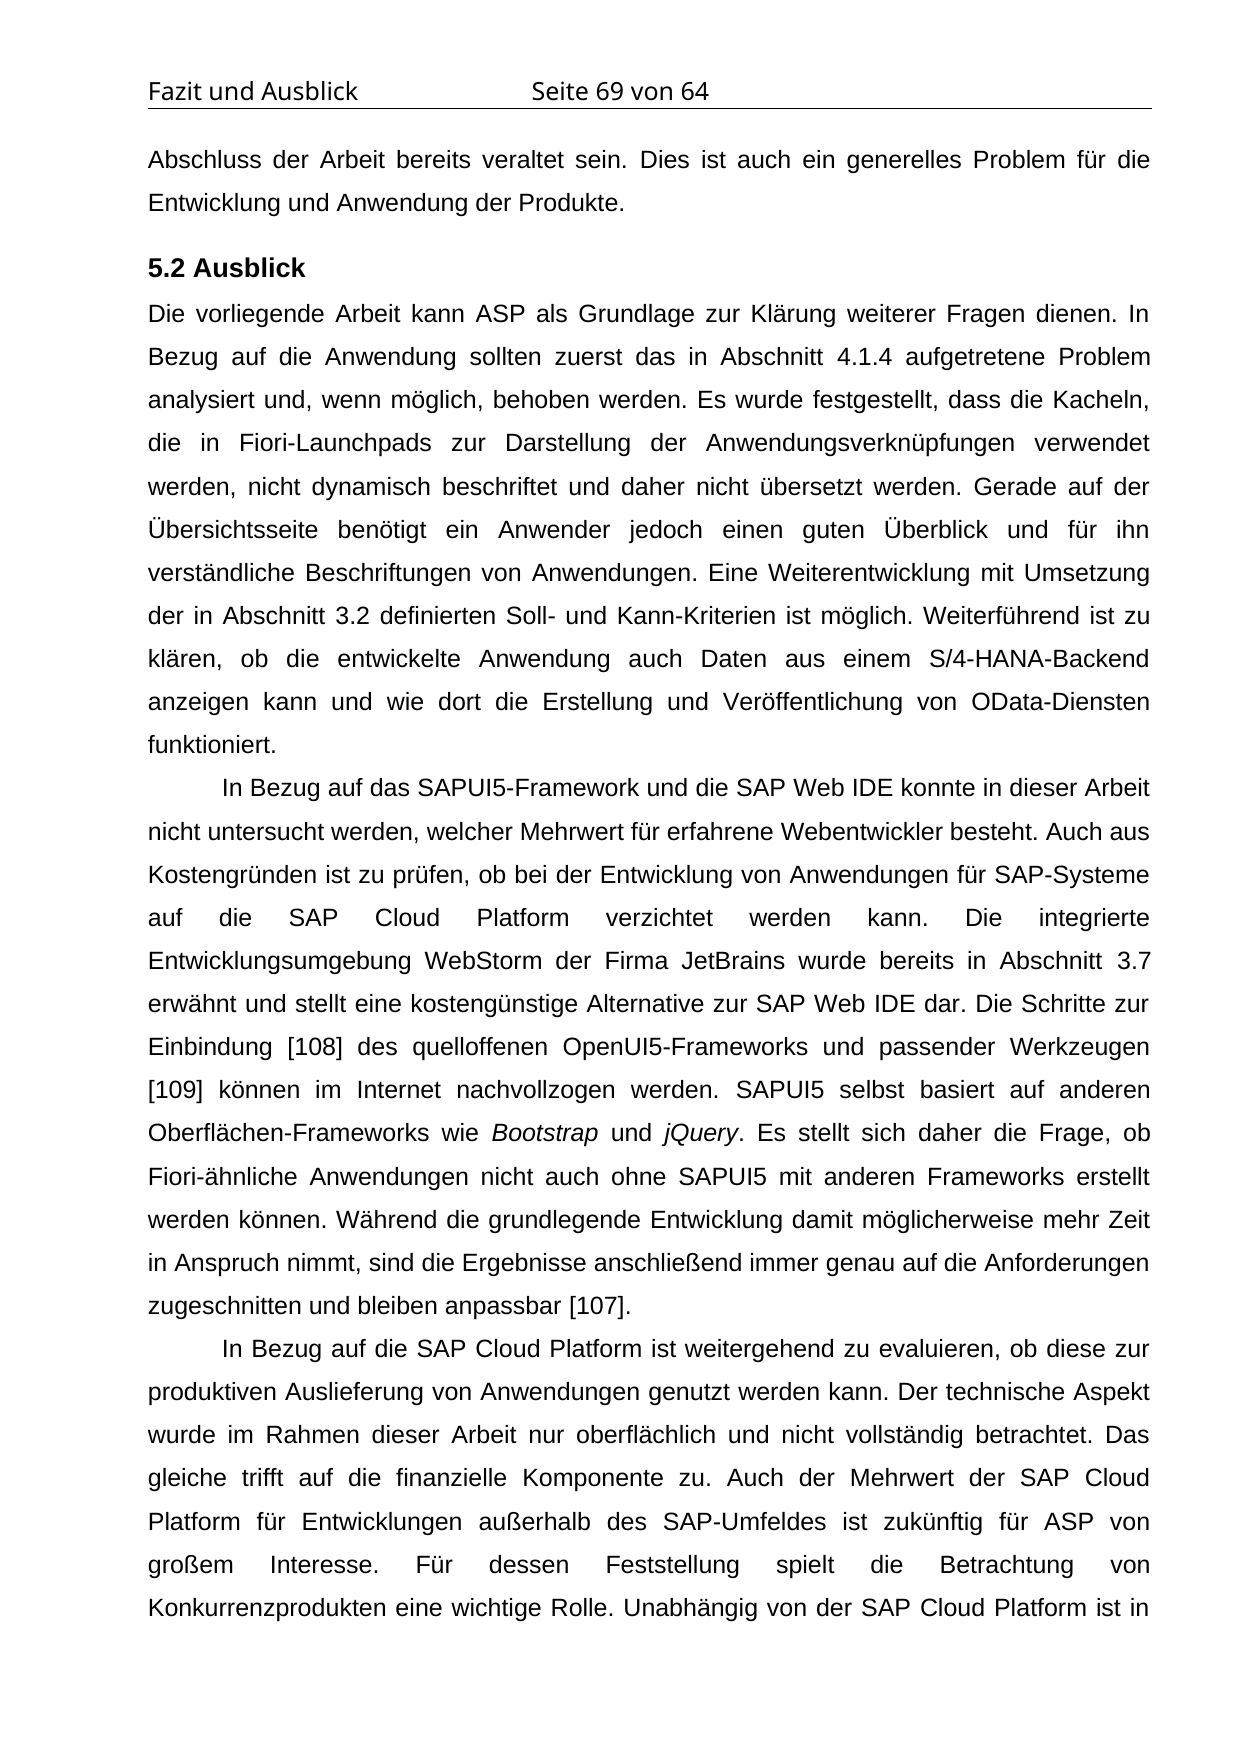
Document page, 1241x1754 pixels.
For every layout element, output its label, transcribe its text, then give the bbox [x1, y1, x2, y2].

text In Bezug auf das SAPUI5-Framework und die SAP Web IDE konnte in dieser Arbeit nicht untersucht werden, welcher Mehrwert für erfahrene Webentwickler besteht. Auch aus Kostengründen ist zu prüfen, ob bei der Entwicklung von Anwendungen für SAP-Systeme auf die SAP Cloud Platform verzichtet werden kann. Die integrierte Entwicklungsumgebung WebStorm der Firma JetBrains wurde bereits in Abschnitt 3.7 erwähnt und stellt eine kostengünstige Alternative zur SAP Web IDE dar. Die Schritte zur Einbindung des quelloffenen OpenUI5-Frameworks und passender Werkzeugen können im Internet nachvollzogen werden. SAPUI5 selbst basiert auf anderen Oberflächen-Frameworks wie Bootstrap und jQuery. Es stellt sich daher die Frage, ob Fiori-ähnliche Anwendungen nicht auch ohne SAPUI5 mit anderen Frameworks erstellt werden können. Während die grundlegende Entwicklung damit möglicherweise mehr Zeit in Anspruch nimmt, sind die Ergebnisse anschließend immer genau auf die Anforderungen zugeschnitten und bleiben anpassbar . [148, 773, 1152, 1320]
subtitle Ausblick [148, 252, 1152, 283]
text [148, 145, 1152, 217]
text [148, 1334, 1152, 1622]
text Die vorliegende Arbeit kann ASP als Grundlage zur Klärung weiterer Fragen dienen. In Bezug auf die Anwendung sollten zuerst das in Abschnitt 4.1.4 aufgetretene Problem analysiert und, wenn möglich, behoben werden. Es wurde festgestellt, dass die Kacheln, die in Fiori-Launchpads zur Darstellung der Anwendungsverknüpfungen verwendet werden, nicht dynamisch beschriftet und daher nicht übersetzt werden. Gerade auf der Übersichtsseite benötigt ein Anwender jedoch einen guten Überblick und für ihn verständliche Beschriftungen von Anwendungen. Eine Weiterentwicklung mit Umsetzung der in Abschnitt 3.2 definierten Soll- und Kann-Kriterien ist möglich. Weiterführend ist zu klären, ob die entwickelte Anwendung auch Daten aus einem S/4-HANA-Backend anzeigen kann und wie dort die Erstellung und Veröffentlichung von OData-Diensten funktioniert. [148, 299, 1152, 759]
